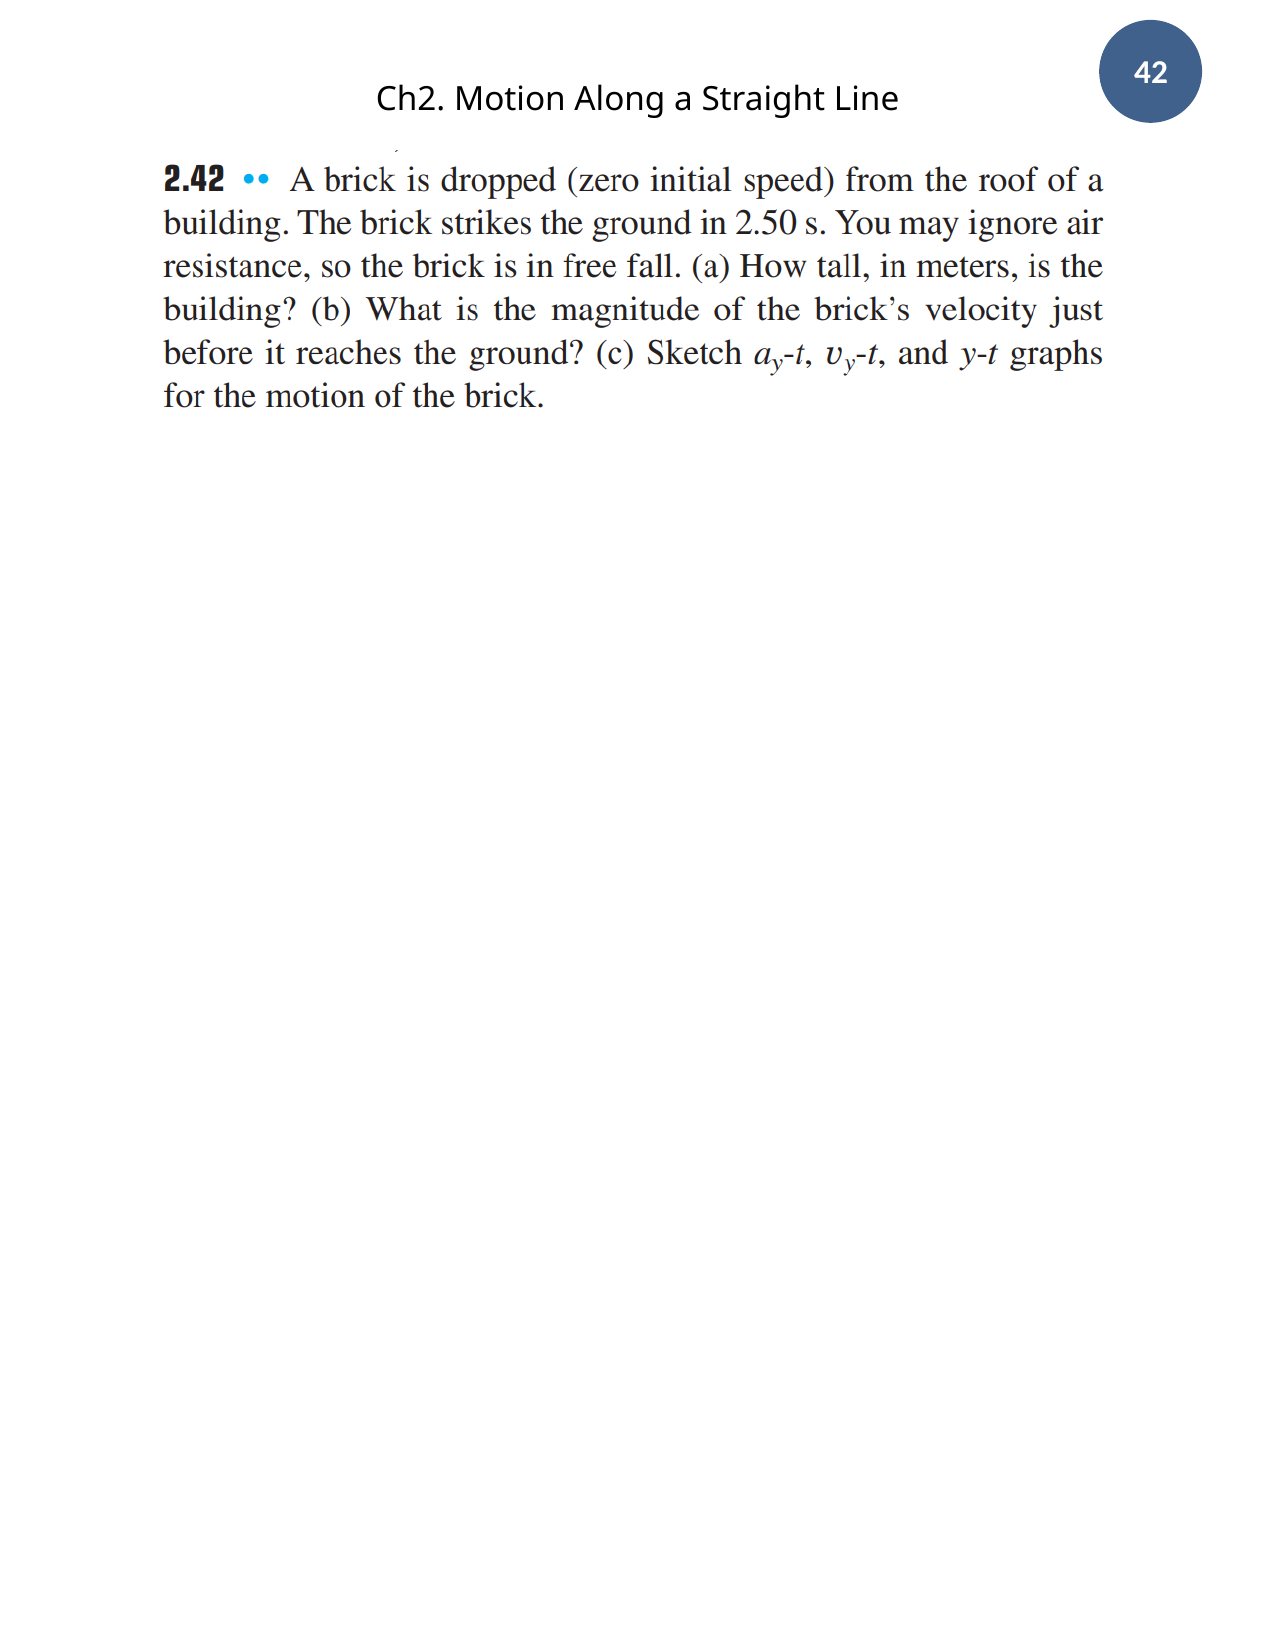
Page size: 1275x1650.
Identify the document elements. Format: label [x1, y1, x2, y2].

picture [150, 150, 1125, 418]
